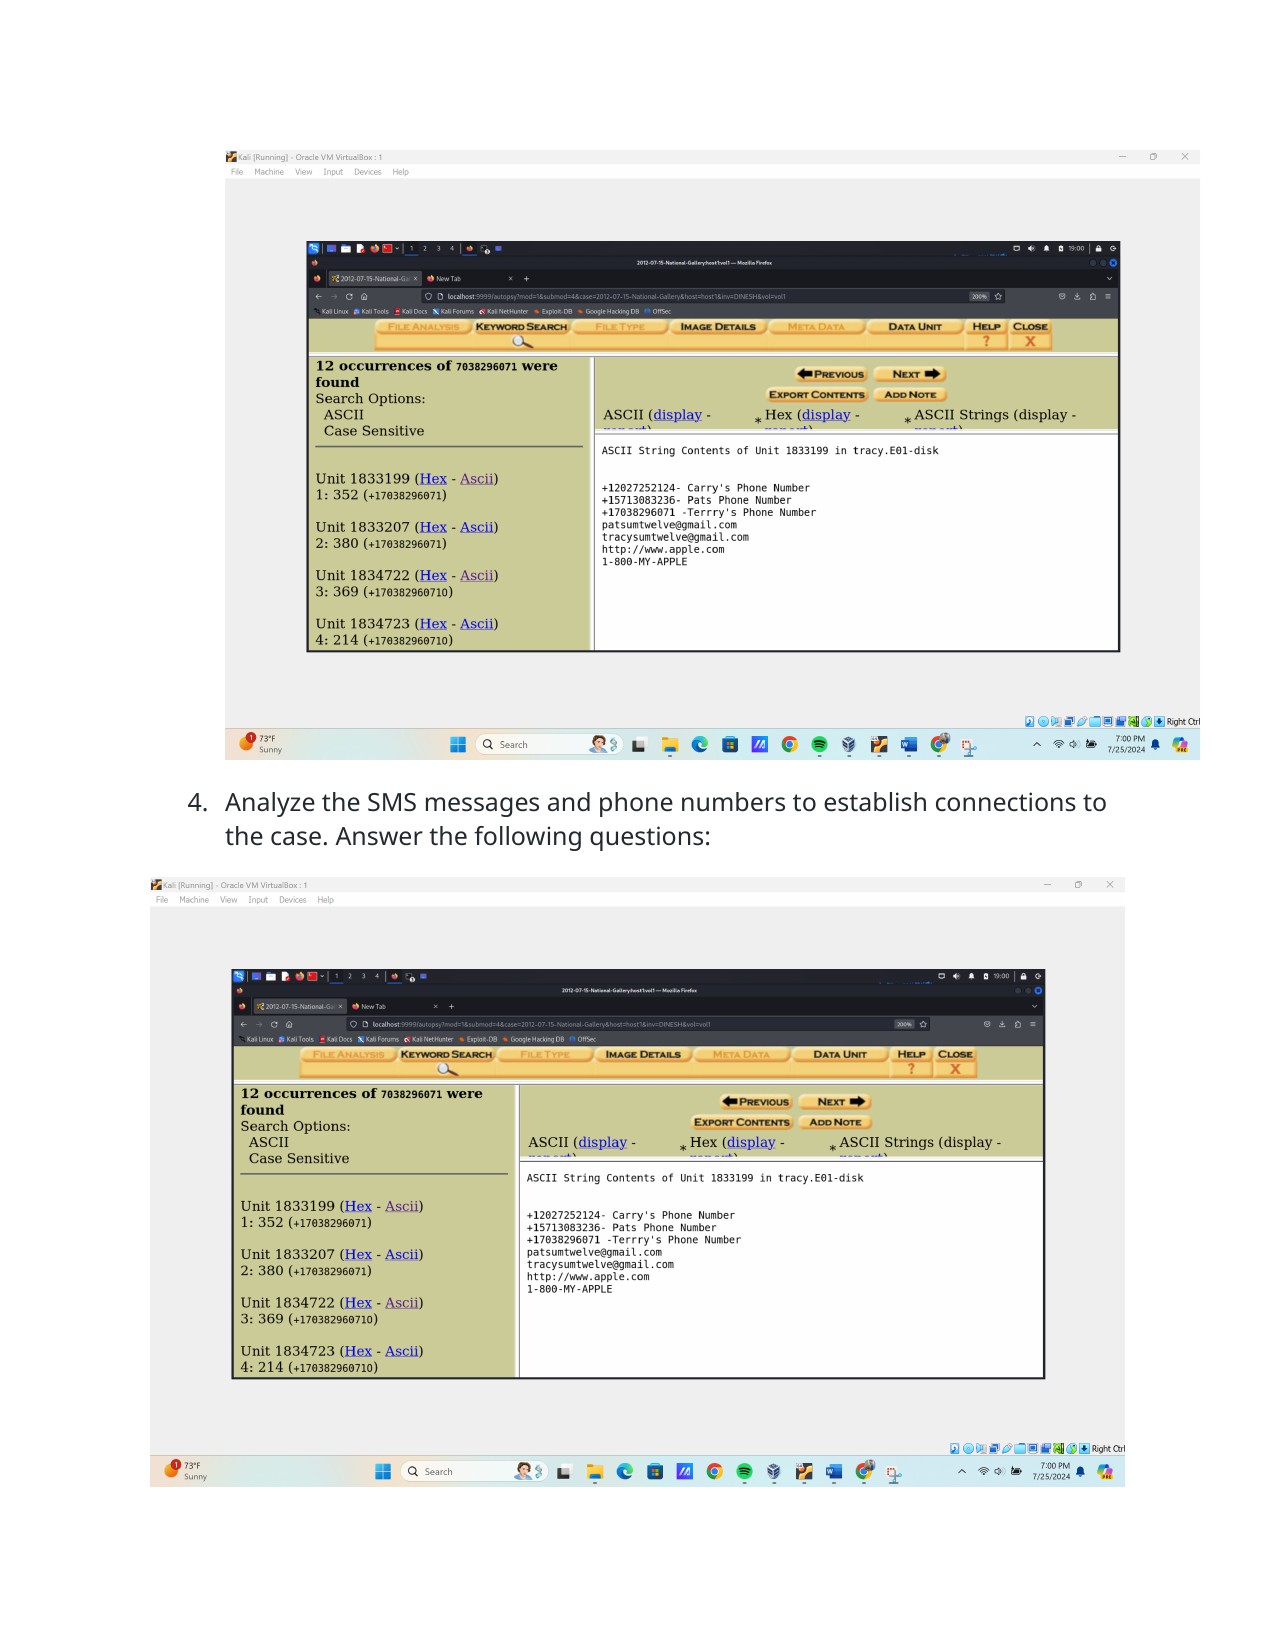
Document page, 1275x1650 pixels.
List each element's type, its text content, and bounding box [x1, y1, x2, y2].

list Analyze the SMS messages and phone numbers to establish connections to the case. Answer the following questions: [187, 784, 1125, 852]
picture [225, 150, 1200, 760]
picture [150, 877, 1125, 1487]
